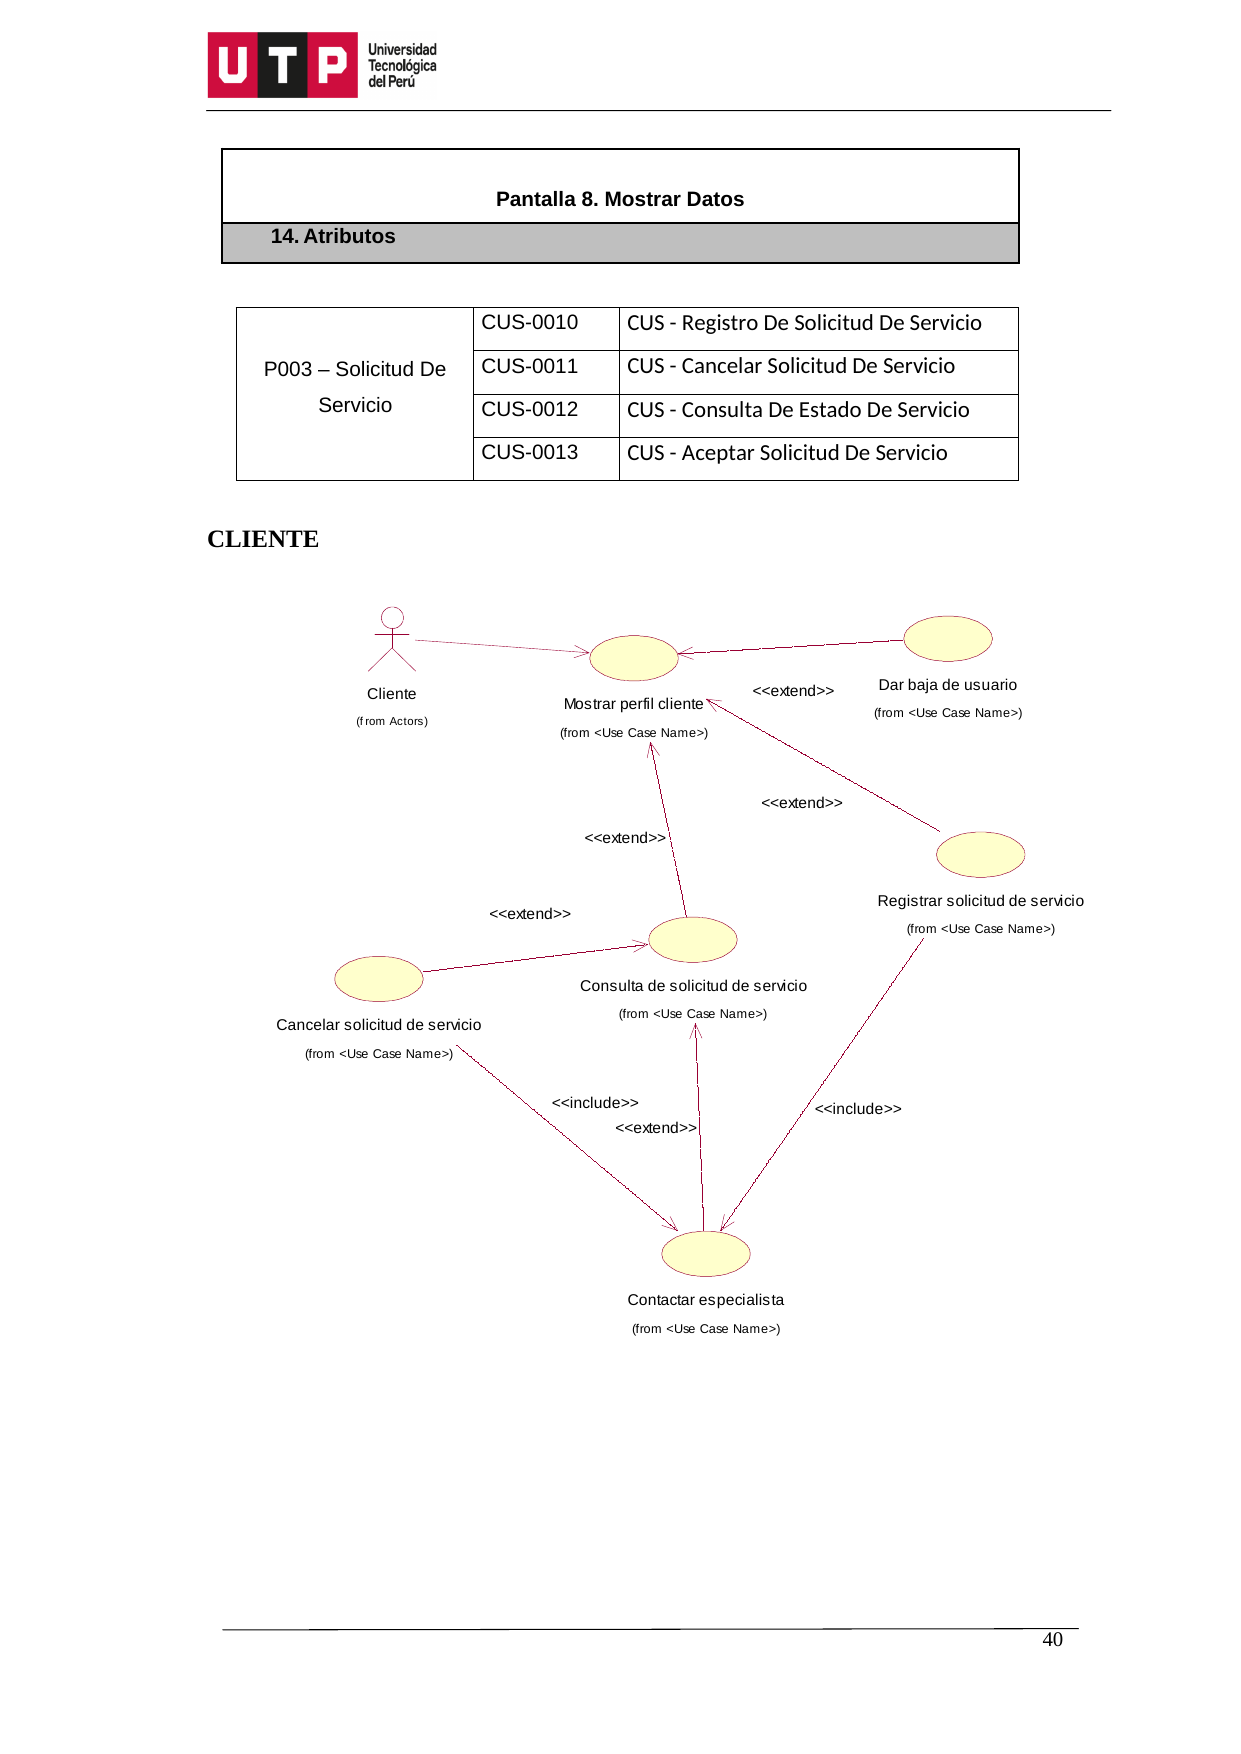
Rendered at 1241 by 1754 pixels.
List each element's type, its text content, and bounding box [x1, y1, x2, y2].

table_cell CUS - Aceptar Solicitud De Servicio [620, 438, 1018, 480]
table_header P003 – Solicitud De Servicio [237, 308, 473, 480]
table_cell CUS-0012 [474, 395, 619, 437]
table_header CUS-0010 [474, 308, 619, 350]
text CLIENTE [177, 524, 1063, 553]
table_cell CUS-0013 [474, 438, 619, 480]
table_cell CUS - Cancelar Solicitud De Servicio [620, 351, 1018, 394]
table_cell CUS-0011 [474, 351, 619, 394]
table_header CUS - Registro De Solicitud De Servicio [620, 308, 1018, 350]
picture [206, 31, 438, 100]
table_cell 14. Atributos [223, 224, 1018, 262]
table_cell CUS - Consulta De Estado De Servicio [620, 395, 1018, 437]
